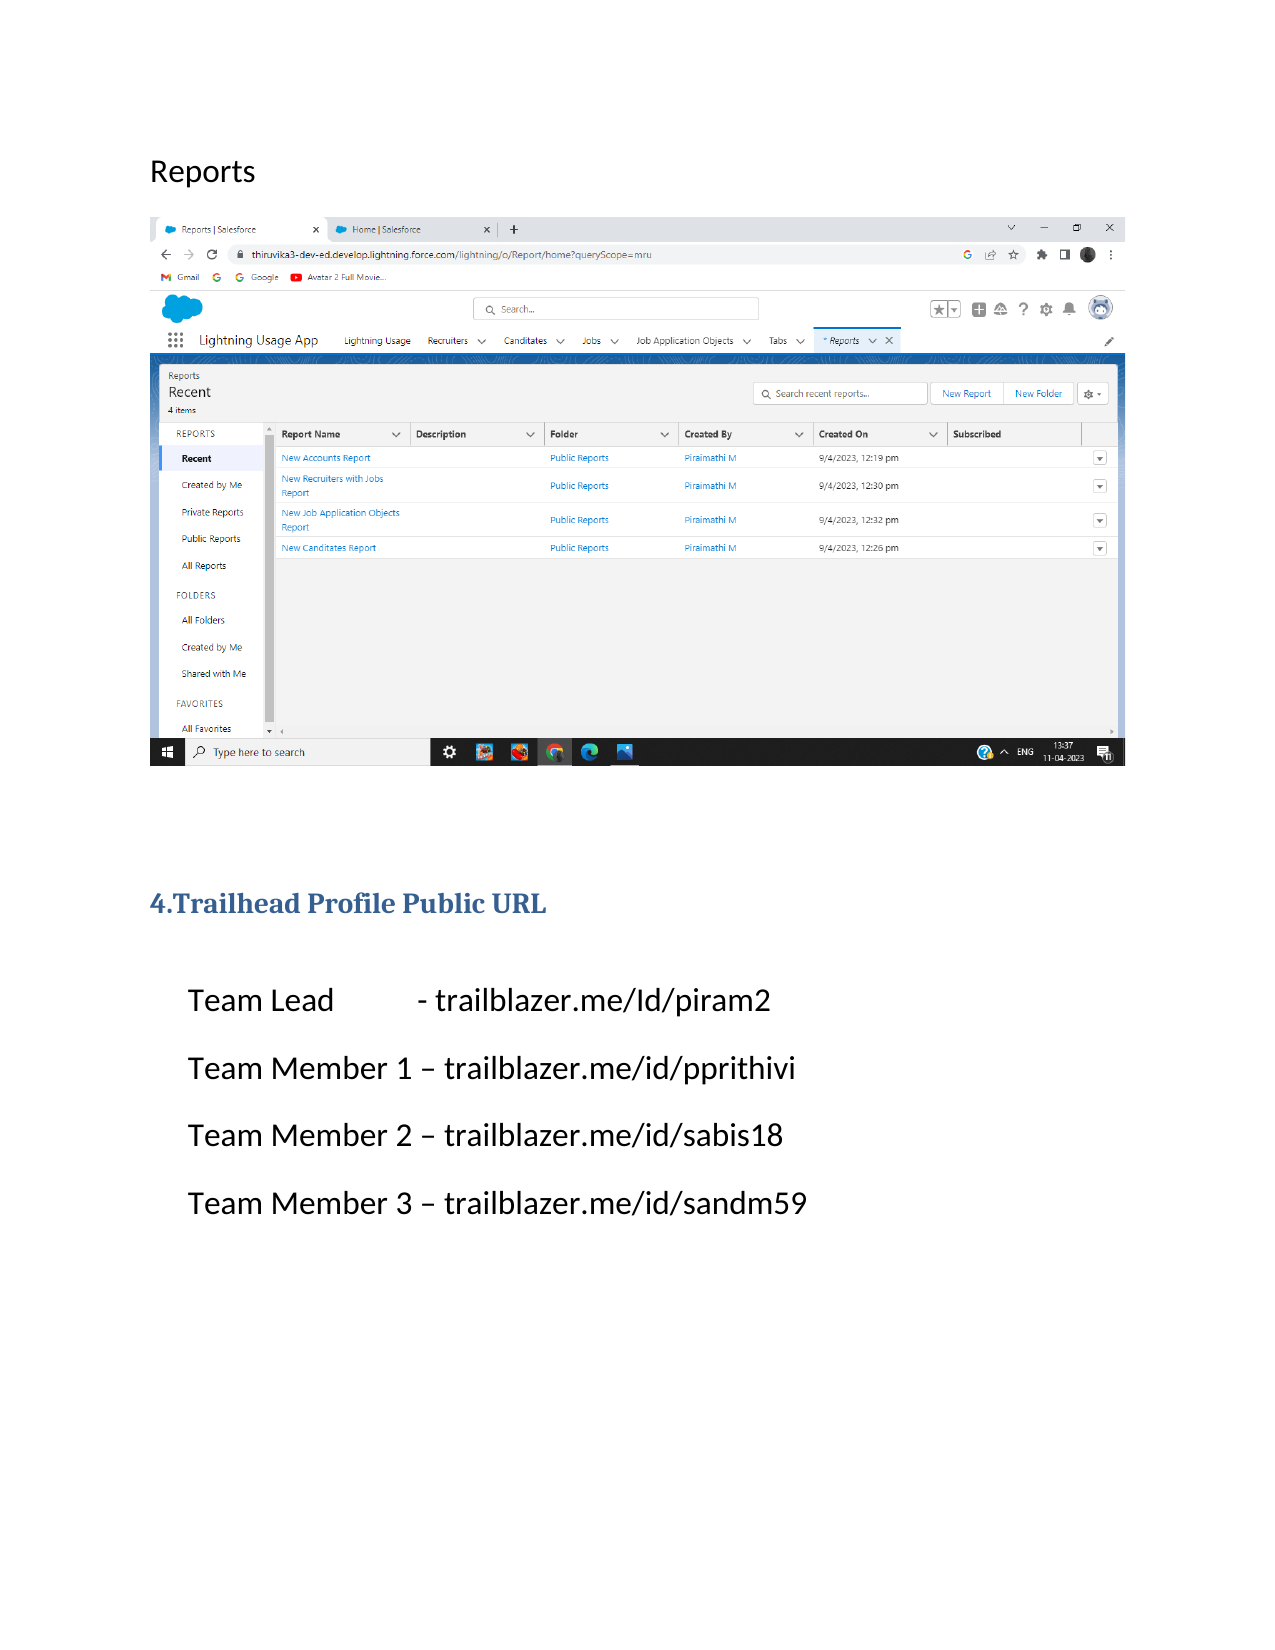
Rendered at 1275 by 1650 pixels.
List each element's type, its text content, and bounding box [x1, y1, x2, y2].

text Team Lead - trailblazer.me/Id/piram2 [150, 979, 1125, 1020]
text Reports [150, 150, 1125, 191]
text Team Member 3 – trailblazer.me/id/sandm59 [150, 1182, 1125, 1223]
subtitle 4.Trailhead Profile Public URL [150, 887, 1125, 921]
picture [150, 217, 1125, 766]
text Team Member 1 – trailblazer.me/id/pprithivi [150, 1047, 1125, 1087]
text Team Member 2 – trailblazer.me/id/sabis18 [150, 1114, 1125, 1155]
